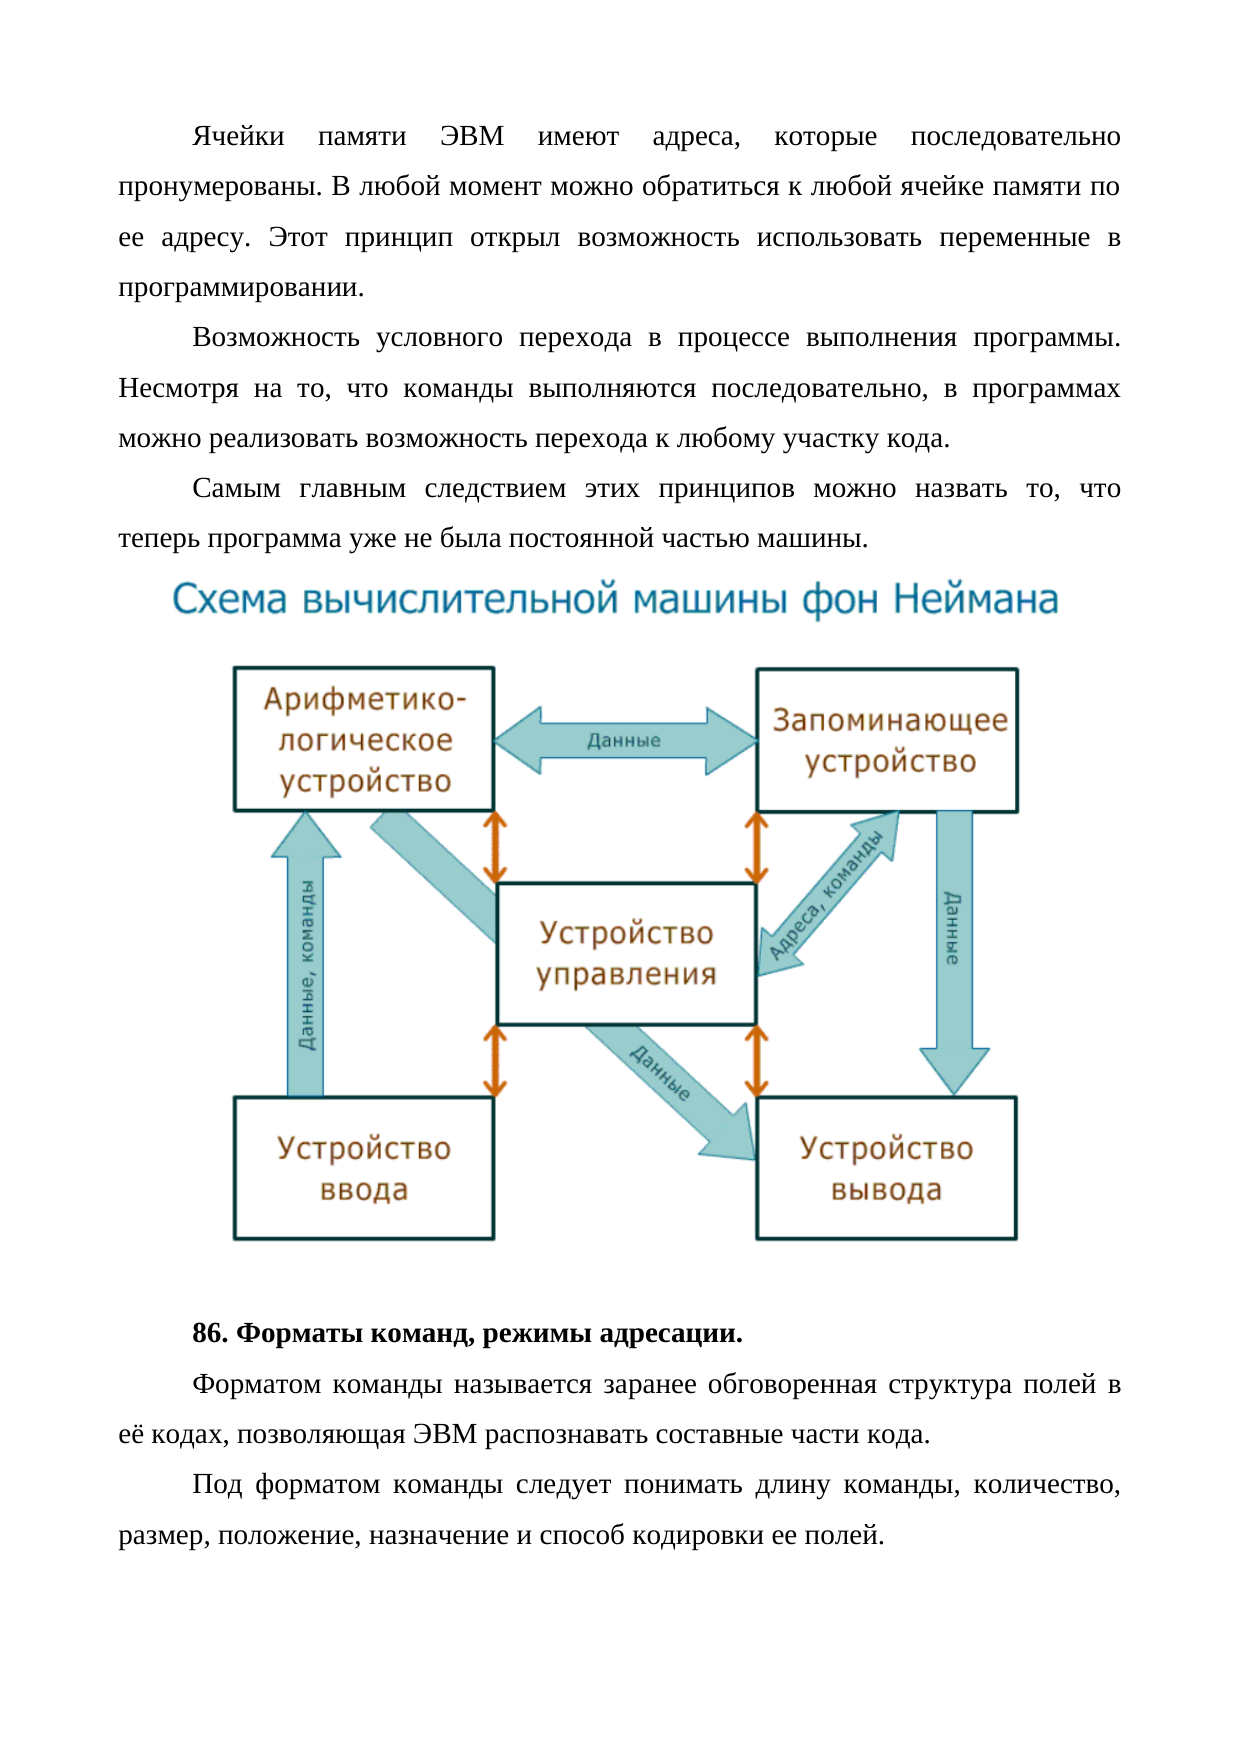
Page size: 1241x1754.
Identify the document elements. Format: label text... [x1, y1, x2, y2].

text Возможность условного перехода в процессе выполнения программы. Несмотря на то, что команды выполняются последовательно, в программах можно реализовать возможность перехода к любому участку кода. [118, 319, 1122, 453]
text Форматом команды называется заранее обговоренная структура полей в её кодах, позволяющая ЭВМ распознавать составные части кода. [118, 1366, 1122, 1450]
text Под форматом команды следует понимать длину команды, количество, раз­мер, положение, назначение и способ кодировки ее полей. [118, 1467, 1122, 1550]
text 86. Форматы команд, режимы адресации. [118, 1316, 1122, 1349]
text Самым главным следствием этих принципов можно назвать то, что теперь программа уже не была постоянной частью машины. [118, 470, 1122, 554]
picture [150, 571, 1091, 1253]
text Ячейки памяти ЭВМ имеют адреса, которые последовательно пронумерованы. В любой момент можно обратиться к любой ячейке памяти по ее адресу. Этот принцип открыл возможность использовать переменные в программировании. [118, 118, 1122, 303]
